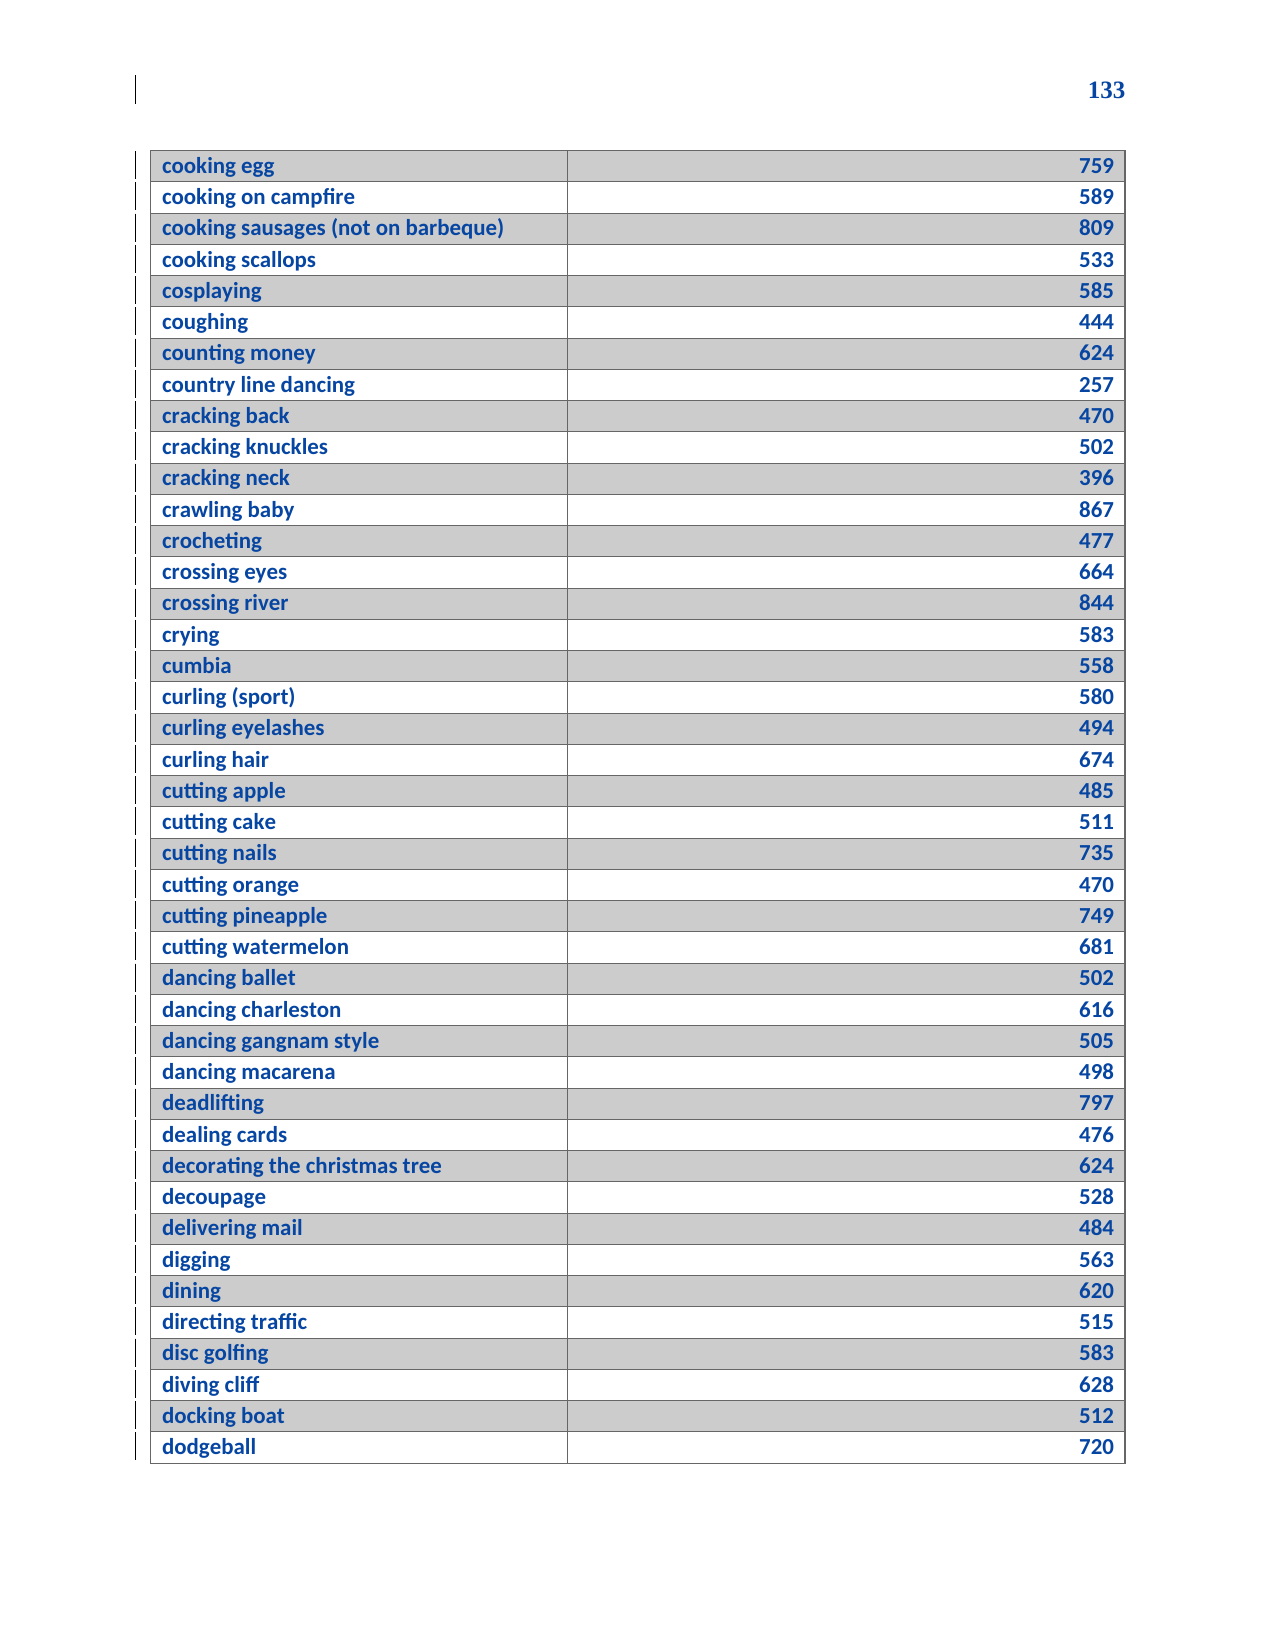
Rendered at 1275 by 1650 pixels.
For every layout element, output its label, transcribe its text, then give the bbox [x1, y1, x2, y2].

table_cell cutting watermelon [151, 932, 567, 962]
table_cell dancing macarena [151, 1057, 567, 1087]
table_cell 844 [568, 589, 1124, 619]
table_cell cracking neck [151, 464, 567, 494]
table_cell 558 [568, 651, 1124, 681]
table_cell 620 [568, 1276, 1124, 1306]
table_cell dealing cards [151, 1120, 567, 1150]
table_cell cutting nails [151, 839, 567, 869]
table_cell 674 [568, 745, 1124, 775]
table_cell 589 [568, 182, 1124, 212]
table_cell 494 [568, 714, 1124, 744]
table_cell dancing ballet [151, 964, 567, 994]
table_cell counting money [151, 339, 567, 369]
table_cell 498 [568, 1057, 1124, 1087]
table_cell dancing gangnam style [151, 1026, 567, 1056]
table_cell curling (sport) [151, 682, 567, 712]
table_cell 681 [568, 932, 1124, 962]
table_cell 720 [568, 1432, 1124, 1462]
table_cell 867 [568, 495, 1124, 525]
table_cell 809 [568, 214, 1124, 244]
table_cell crying [151, 620, 567, 650]
table_cell 512 [568, 1401, 1124, 1431]
table_cell directing traffic [151, 1307, 567, 1337]
table_cell cooking on campfire [151, 182, 567, 212]
table_cell cutting orange [151, 870, 567, 900]
table_cell 484 [568, 1214, 1124, 1244]
table_cell coughing [151, 307, 567, 337]
table_cell 528 [568, 1182, 1124, 1212]
table_cell docking boat [151, 1401, 567, 1431]
table_cell 515 [568, 1307, 1124, 1337]
table_cell 476 [568, 1120, 1124, 1150]
table_cell crossing river [151, 589, 567, 619]
table_cell 470 [568, 870, 1124, 900]
table_cell 735 [568, 839, 1124, 869]
table_cell 444 [568, 307, 1124, 337]
table_cell cooking sausages (not on barbeque) [151, 214, 567, 244]
table_cell cracking knuckles [151, 432, 567, 462]
table_cell disc golfing [151, 1339, 567, 1369]
table_cell 583 [568, 620, 1124, 650]
table_cell crossing eyes [151, 557, 567, 587]
table_cell 502 [568, 432, 1124, 462]
table_cell cutting apple [151, 776, 567, 806]
table_cell 485 [568, 776, 1124, 806]
table_cell 502 [568, 964, 1124, 994]
table_cell 616 [568, 995, 1124, 1025]
table_cell 563 [568, 1245, 1124, 1275]
table_cell 511 [568, 807, 1124, 837]
table_cell decoupage [151, 1182, 567, 1212]
table_cell 628 [568, 1370, 1124, 1400]
table_cell curling eyelashes [151, 714, 567, 744]
table_cell 533 [568, 245, 1124, 275]
table_cell cosplaying [151, 276, 567, 306]
table_cell 470 [568, 401, 1124, 431]
table_cell crocheting [151, 526, 567, 556]
table_cell dining [151, 1276, 567, 1306]
table_cell 583 [568, 1339, 1124, 1369]
table_cell 749 [568, 901, 1124, 931]
table_cell dancing charleston [151, 995, 567, 1025]
table_cell 624 [568, 339, 1124, 369]
table_cell crawling baby [151, 495, 567, 525]
table_cell cutting pineapple [151, 901, 567, 931]
table_cell 580 [568, 682, 1124, 712]
table_cell dodgeball [151, 1432, 567, 1462]
table_cell cooking egg [151, 151, 567, 181]
table_cell diving cliff [151, 1370, 567, 1400]
table_cell 257 [568, 370, 1124, 400]
table_cell deadlifting [151, 1089, 567, 1119]
table_cell cutting cake [151, 807, 567, 837]
table_cell decorating the christmas tree [151, 1151, 567, 1181]
table_cell 396 [568, 464, 1124, 494]
table_cell cooking scallops [151, 245, 567, 275]
table_cell country line dancing [151, 370, 567, 400]
table_cell 797 [568, 1089, 1124, 1119]
table_cell curling hair [151, 745, 567, 775]
table_cell digging [151, 1245, 567, 1275]
table_cell 585 [568, 276, 1124, 306]
table_cell 477 [568, 526, 1124, 556]
table_cell 624 [568, 1151, 1124, 1181]
table_cell 664 [568, 557, 1124, 587]
table_cell 759 [568, 151, 1124, 181]
table_cell cumbia [151, 651, 567, 681]
table_cell 505 [568, 1026, 1124, 1056]
table_cell delivering mail [151, 1214, 567, 1244]
table_cell cracking back [151, 401, 567, 431]
